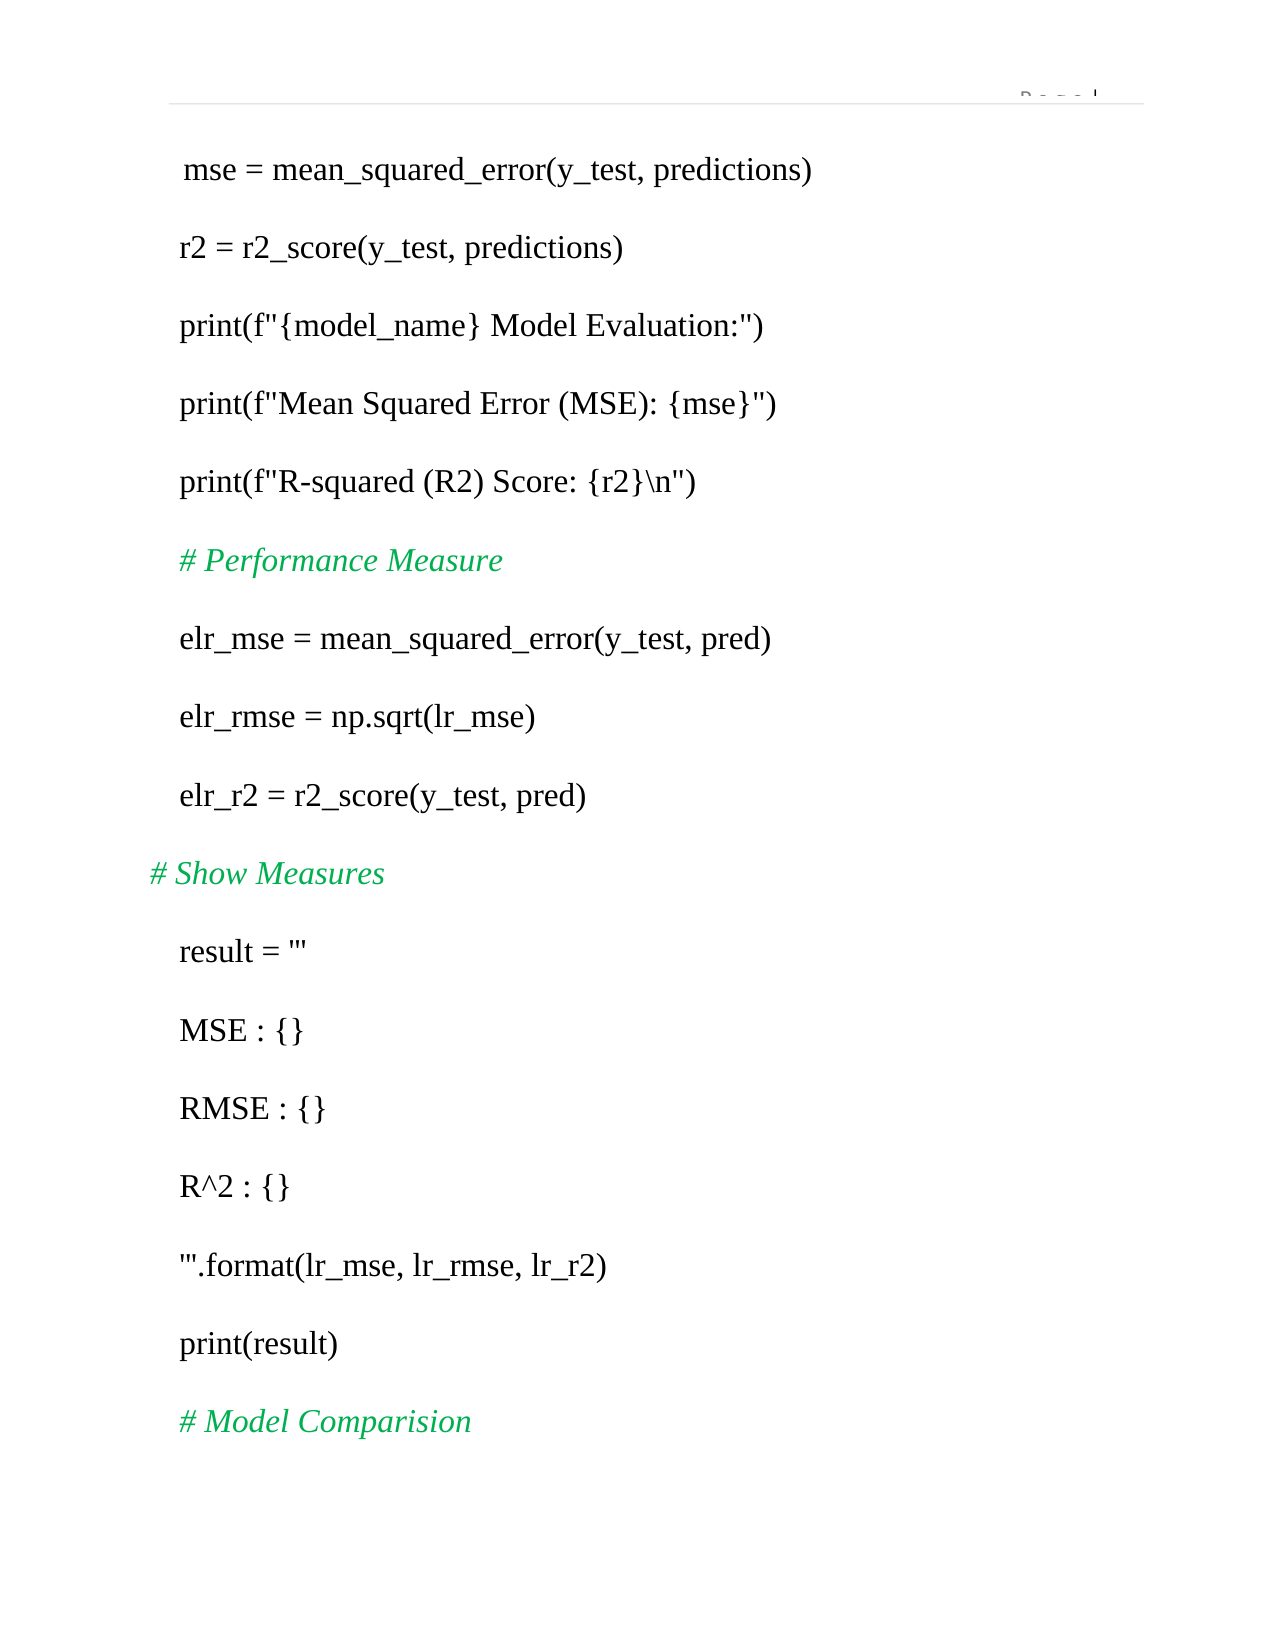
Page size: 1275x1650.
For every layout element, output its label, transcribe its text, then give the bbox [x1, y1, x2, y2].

text RMSE : {} [179, 1088, 1164, 1127]
text '''.format(lr_mse, lr_rmse, lr_r2) print(result) [179, 1245, 609, 1361]
text result = ''' MSE : {} [179, 932, 364, 1048]
text mse = mean_squared_error(y_test, predictions) r2 = r2_score(y_test, predictions) print(f"{model_name} Model Evaluation:") print(f"Mean Squared Error (MSE): {mse}") print(f"R-squared (R2) Score: {r2}\n") [179, 149, 814, 500]
text # Show Measures [150, 853, 1164, 892]
text # Performance Measure [179, 540, 1164, 578]
text R^2 : {} [179, 1167, 1164, 1205]
text # Model Comparision [179, 1401, 1164, 1439]
text elr_r2 = r2_score(y_test, pred) [179, 775, 1164, 813]
text elr_mse = mean_squared_error(y_test, pred) elr_rmse = np.sqrt(lr_mse) [179, 619, 774, 735]
